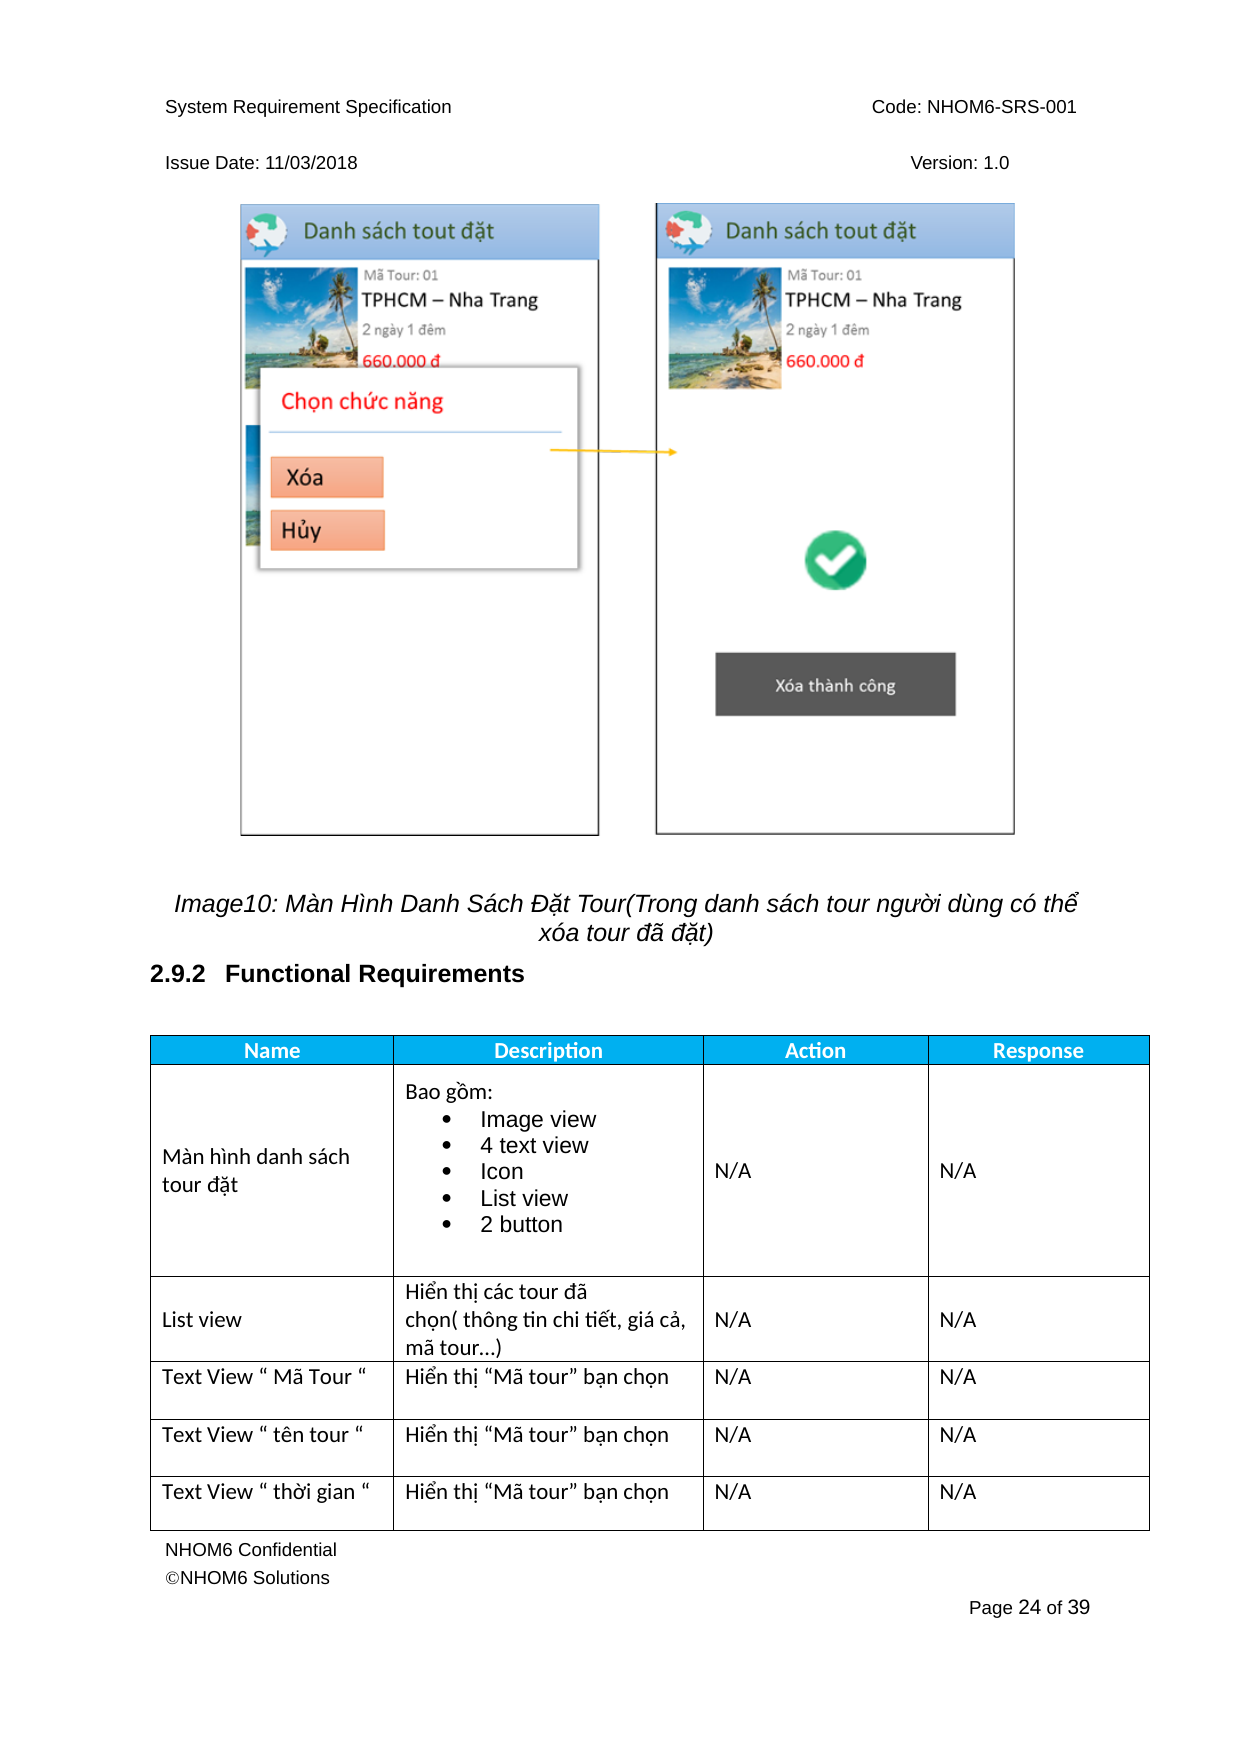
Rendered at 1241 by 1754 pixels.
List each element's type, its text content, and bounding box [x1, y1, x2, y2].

table_cell Hiển thị các tour đã chọn( thông tin chi tiết, giá cả, mã tour…) [394, 1277, 703, 1361]
table_cell N/A [704, 1277, 928, 1361]
table_header Response [929, 1036, 1149, 1064]
table_cell Text View “ thời gian “ [151, 1477, 393, 1529]
table_cell N/A [929, 1420, 1149, 1476]
table_cell N/A [704, 1420, 928, 1476]
table_cell N/A [704, 1065, 928, 1276]
table_header Description [394, 1036, 703, 1064]
table_cell N/A [929, 1362, 1149, 1419]
table_cell Text View “ Mã Tour “ [151, 1362, 393, 1419]
table_cell N/A [704, 1477, 928, 1529]
table_cell Hiển thị “Mã tour” bạn chọn [394, 1420, 703, 1476]
table_cell N/A [704, 1362, 928, 1419]
table_cell N/A [929, 1477, 1149, 1529]
table_cell Text View “ tên tour “ [151, 1420, 393, 1476]
table_cell Bao gồm: Image view 4 text view Icon List view 2 button [394, 1065, 703, 1276]
table_cell N/A [929, 1065, 1149, 1276]
table_header Action [704, 1036, 928, 1064]
picture [240, 203, 1015, 836]
table_header Name [151, 1036, 393, 1064]
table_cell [394, 1477, 703, 1529]
table_cell Màn hình danh sách tour đặt [151, 1065, 393, 1276]
table_cell List view [151, 1277, 393, 1361]
subtitle Functional Requirements [150, 959, 1090, 988]
table_cell N/A [929, 1277, 1149, 1361]
text Image10: Màn Hình Danh Sách Đặt Tour(Trong danh sách tour người dùng có thể xóa tour đã đặt) [165, 889, 1090, 946]
table_cell Hiển thị “Mã tour” bạn chọn [394, 1362, 703, 1419]
